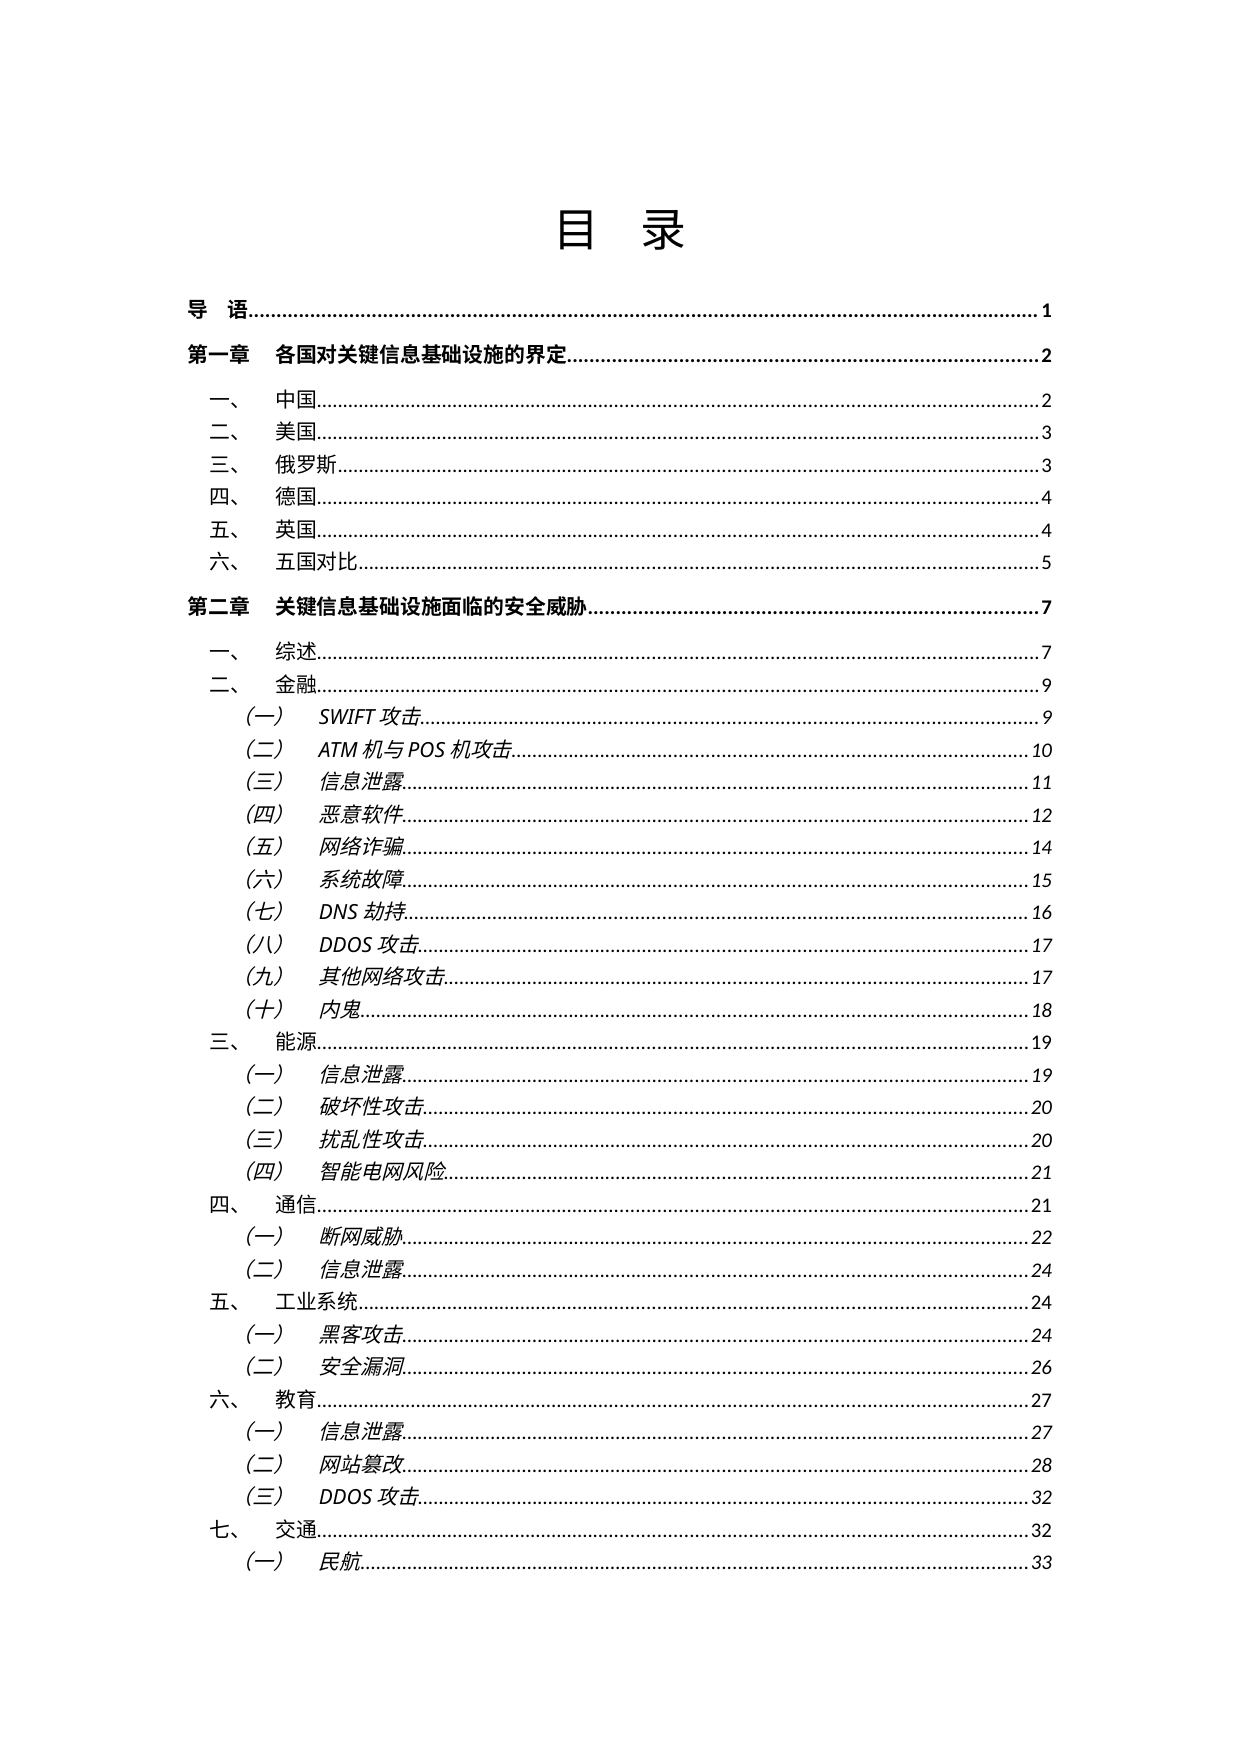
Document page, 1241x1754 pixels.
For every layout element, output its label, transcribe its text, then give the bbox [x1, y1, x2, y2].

text （四） 智能电网风险 21 [231, 1154, 1053, 1187]
text 目 录 [187, 178, 1053, 276]
text 六、 五国对比 5 [209, 544, 1053, 577]
text （二） 安全漏洞 26 [231, 1349, 1053, 1382]
text （八） DDOS攻击 17 [231, 927, 1053, 959]
text （二） 网站篡改 28 [231, 1447, 1053, 1479]
text 二、 金融 9 [209, 667, 1053, 699]
text 四、 德国 4 [209, 479, 1053, 512]
text 导 语 1 [187, 292, 1053, 324]
text 第一章 各国对关键信息基础设施的界定 2 [187, 337, 1053, 369]
text 一、 中国 2 [209, 382, 1053, 414]
text （六） 系统故障 15 [231, 862, 1053, 894]
text （七） DNS劫持 16 [231, 894, 1053, 927]
text （一） 民航 33 [231, 1544, 1053, 1577]
text 三、 能源 19 [209, 1024, 1053, 1057]
text （十） 内鬼 18 [231, 992, 1053, 1024]
text （一） 断网威胁 22 [231, 1219, 1053, 1252]
text 七、 交通 32 [209, 1512, 1053, 1544]
text （一） 信息泄露 27 [231, 1414, 1053, 1447]
text （三） 信息泄露 11 [231, 764, 1053, 797]
text （九） 其他网络攻击 17 [231, 959, 1053, 992]
text （二） 破坏性攻击 20 [231, 1089, 1053, 1122]
text 二、 美国 3 [209, 414, 1053, 447]
text （二） 信息泄露 24 [231, 1252, 1053, 1284]
text （四） 恶意软件 12 [231, 797, 1053, 829]
text 五、 工业系统 24 [209, 1284, 1053, 1317]
text （五） 网络诈骗 14 [231, 829, 1053, 862]
text （二） ATM机与POS机攻击 10 [231, 732, 1053, 764]
text （一） SWIFT攻击 9 [231, 699, 1053, 732]
text （一） 黑客攻击 24 [231, 1317, 1053, 1349]
text （一） 信息泄露 19 [231, 1057, 1053, 1089]
text 六、 教育 27 [209, 1382, 1053, 1414]
text 四、 通信 21 [209, 1187, 1053, 1219]
text 三、 俄罗斯 3 [209, 447, 1053, 479]
text 第二章 关键信息基础设施面临的安全威胁 7 [187, 589, 1053, 622]
text （三） DDOS攻击 32 [231, 1479, 1053, 1512]
text 五、 英国 4 [209, 512, 1053, 544]
text 一、 综述 7 [209, 634, 1053, 667]
text （三） 扰乱性攻击 20 [231, 1122, 1053, 1154]
